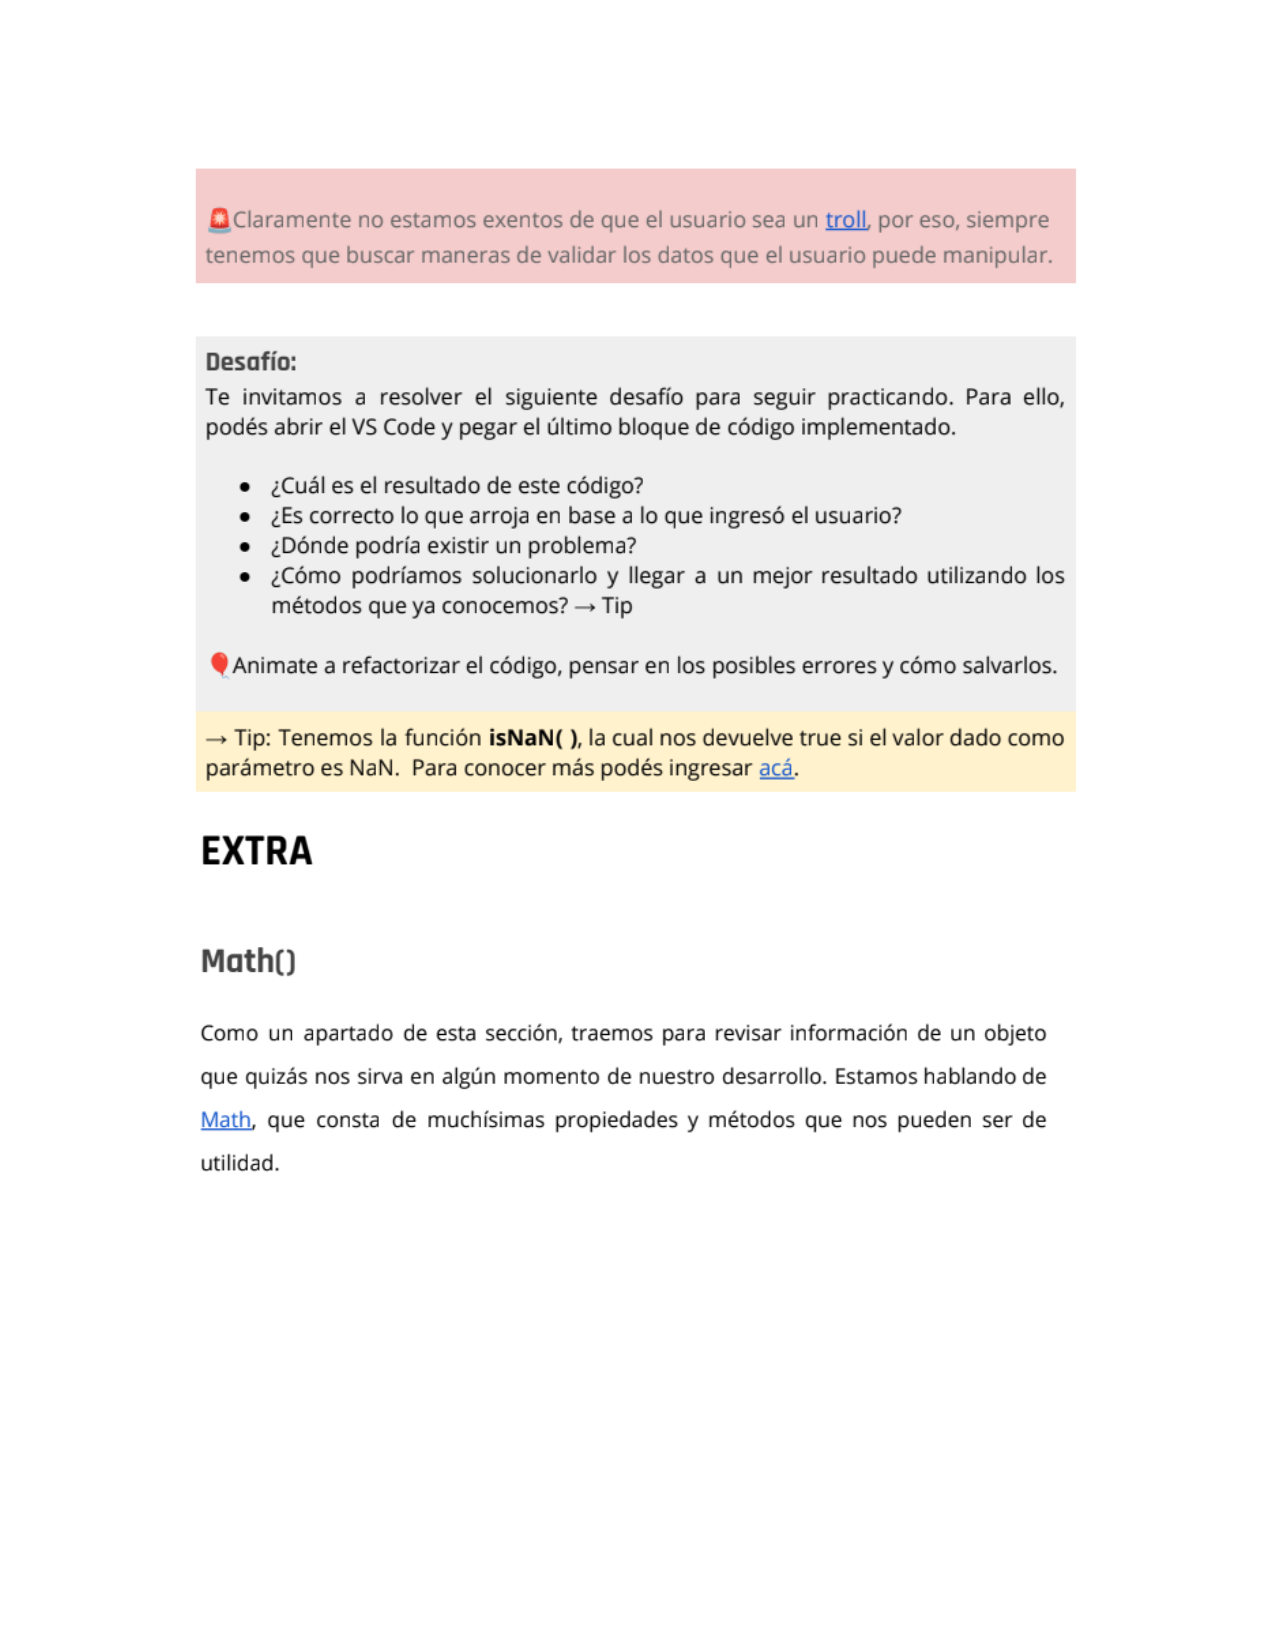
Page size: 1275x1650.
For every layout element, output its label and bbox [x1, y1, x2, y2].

picture [177, 147, 1098, 811]
picture [177, 813, 1098, 1210]
